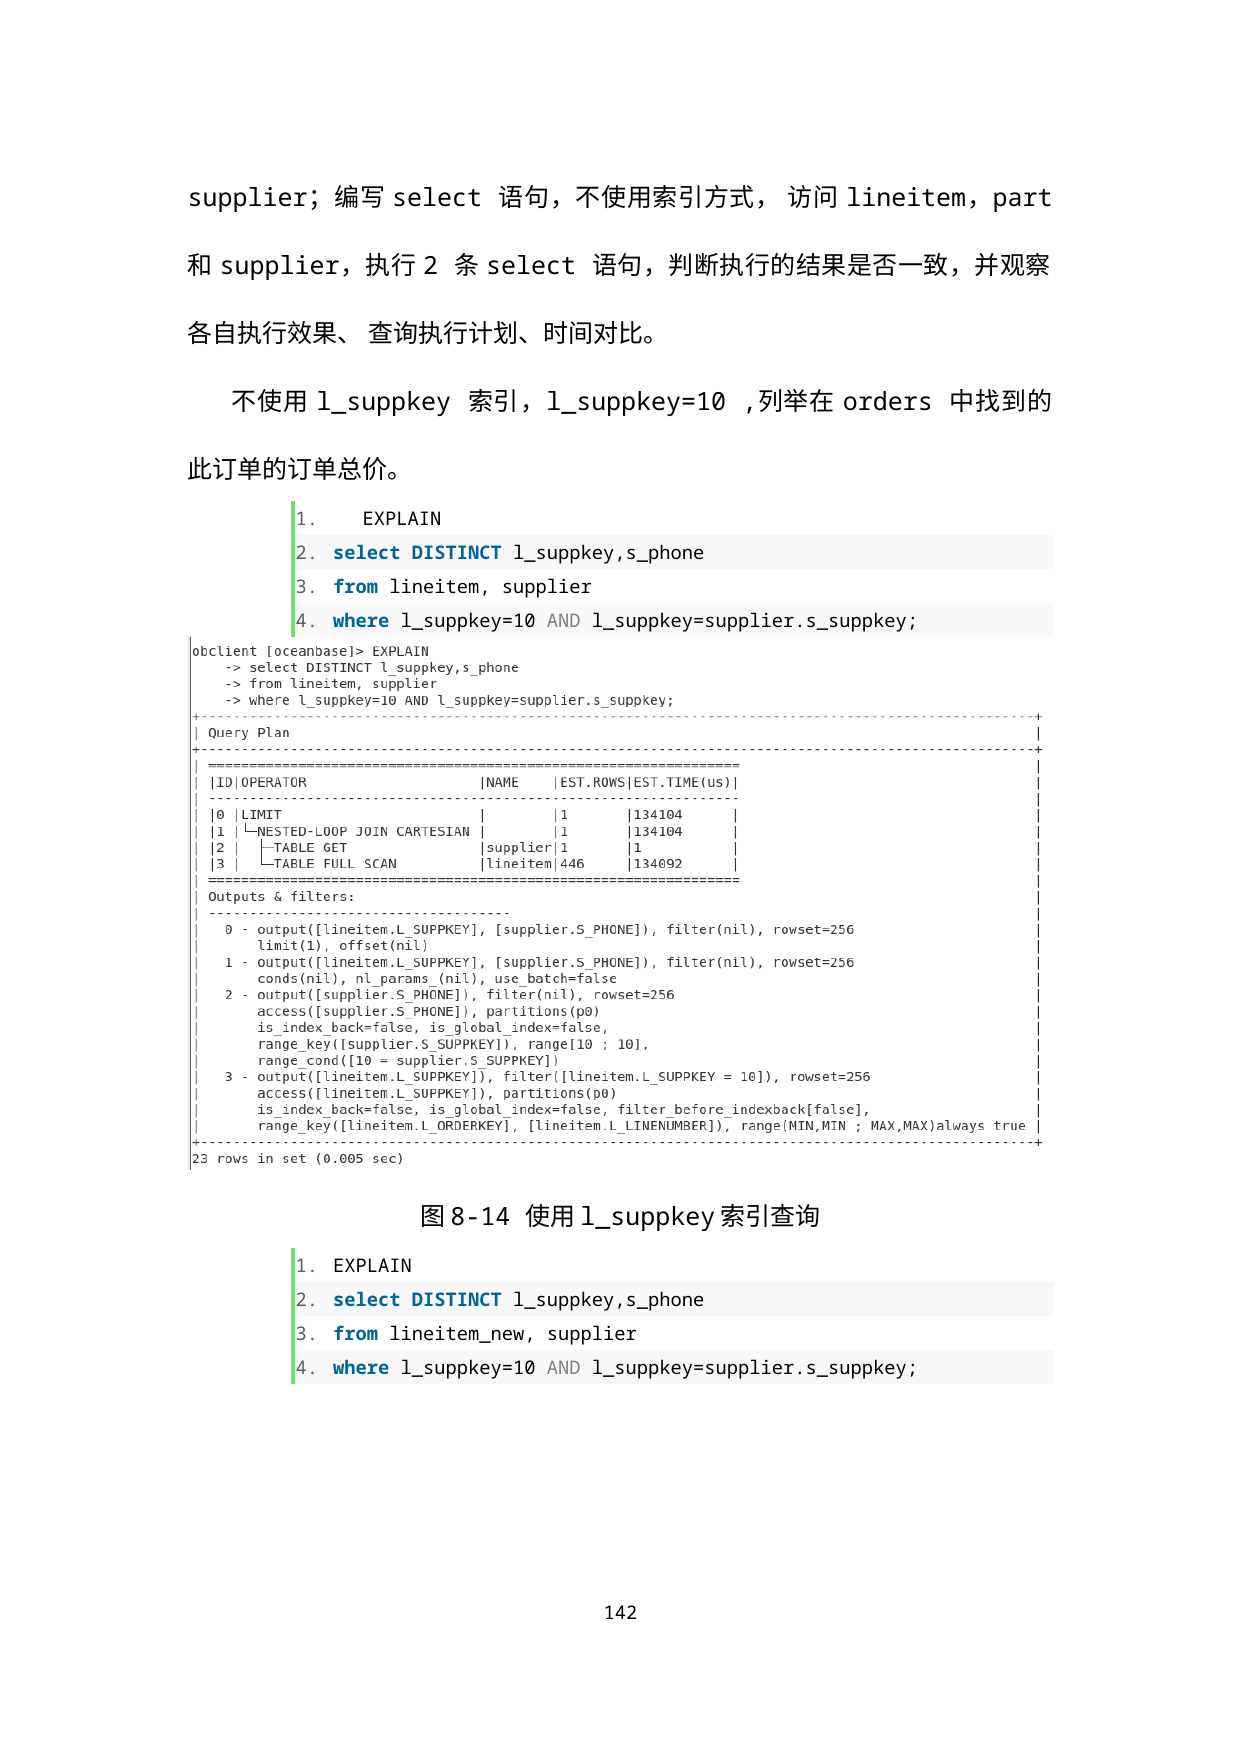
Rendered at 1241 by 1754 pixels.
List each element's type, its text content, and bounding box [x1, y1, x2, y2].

list EXPLAIN [295, 501, 1053, 535]
list where l_suppkey=10 AND l_suppkey=supplier.s_suppkey; [295, 1350, 1053, 1384]
text 图8-14 使用l_suppkey索引查询 [187, 1180, 1053, 1248]
list select DISTINCT l_suppkey,s_phone [295, 1282, 1053, 1316]
text 不使用 l_suppkey 索引，l_suppkey=10 ,列举在 orders 中找到的此订单的订单总价。 [187, 365, 1053, 501]
list from lineitem, supplier [295, 569, 1053, 603]
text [187, 162, 1053, 365]
list from lineitem_new, supplier [295, 1316, 1053, 1350]
picture [187, 637, 1053, 1170]
list select DISTINCT l_suppkey,s_phone [295, 535, 1053, 569]
list where l_suppkey=10 AND l_suppkey=supplier.s_suppkey; [295, 603, 1053, 637]
list EXPLAIN [295, 1248, 1053, 1282]
